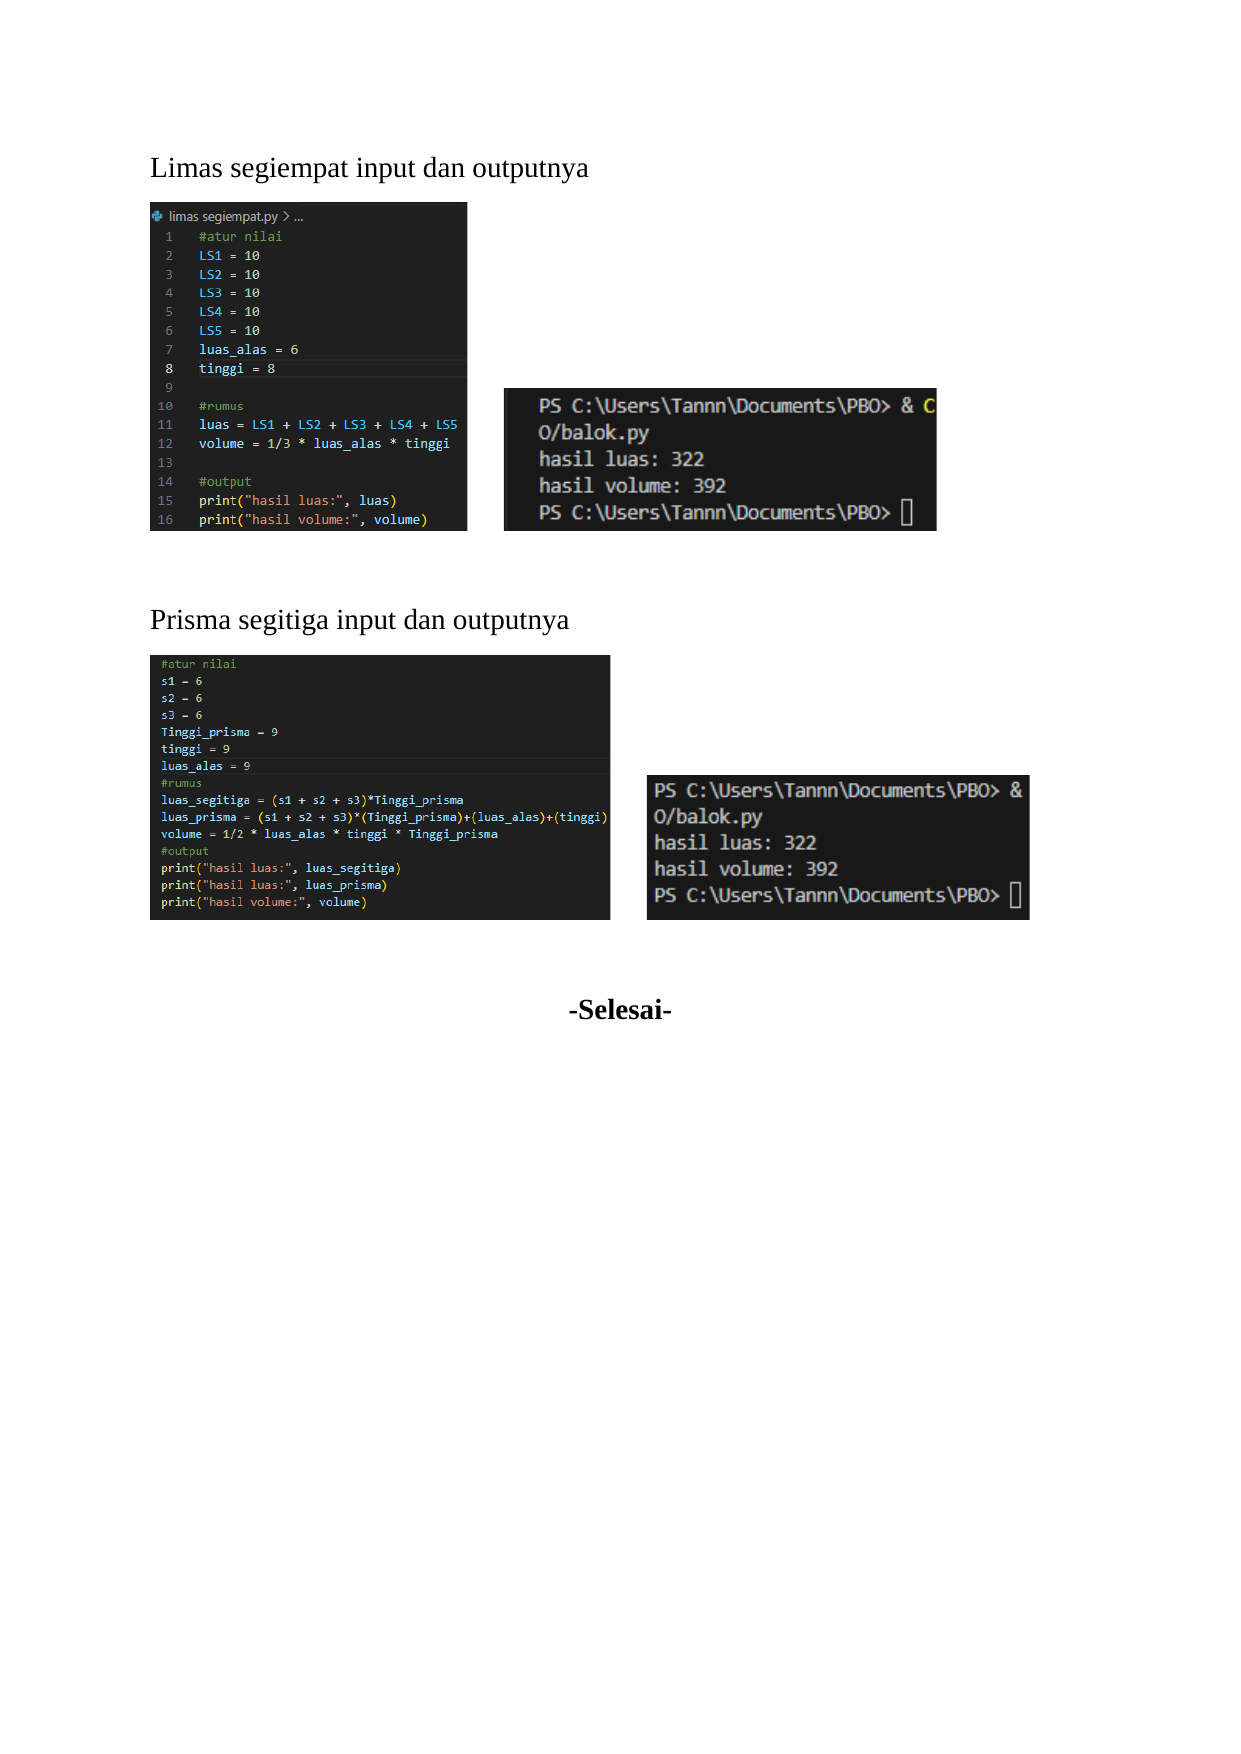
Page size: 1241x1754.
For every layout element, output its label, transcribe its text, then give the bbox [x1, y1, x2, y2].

picture [150, 202, 468, 531]
picture [503, 388, 937, 531]
picture [646, 775, 1030, 920]
text -Selesai- [150, 992, 1090, 1025]
text Limas segiempat input dan outputnya [150, 150, 1090, 183]
text Prisma segitiga input dan outputnya [150, 602, 1090, 636]
picture [150, 655, 611, 920]
